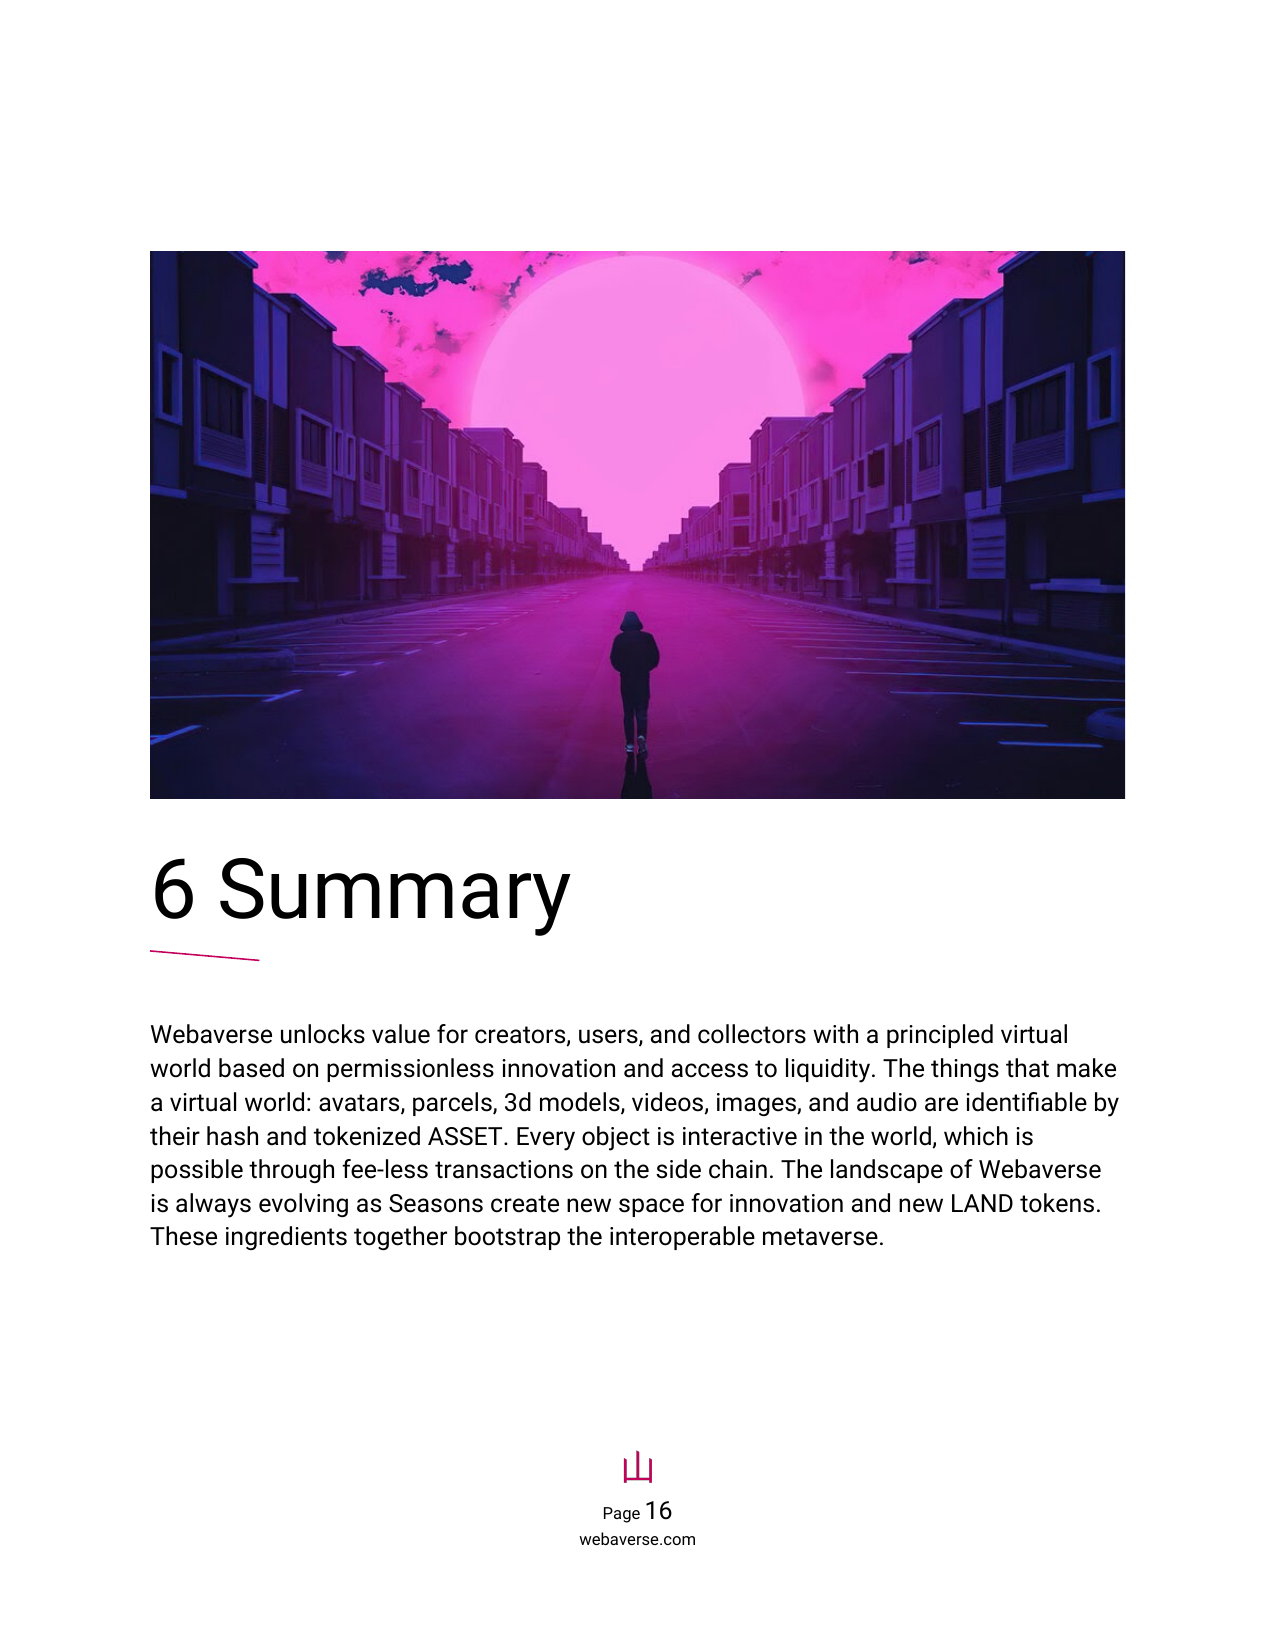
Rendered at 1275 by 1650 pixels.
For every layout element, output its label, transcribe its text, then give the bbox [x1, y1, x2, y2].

picture [150, 251, 1125, 799]
picture [614, 1445, 661, 1492]
subtitle 6 Summary [150, 841, 1125, 938]
text Webaverse unlocks value for creators, users, and collectors with a principled virtual world based on permissionless innovation and access to liquidity. The things that make a virtual world: avatars, parcels, 3d models, videos, images, and audio are identifiable by their hash and tokenized ASSET. Every object is interactive in the world, which is possible through fee-less transactions on the side chain. The landscape of Webaverse is always evolving as Seasons create new space for innovation and new LAND tokens. These ingredients together bootstrap the interoperable metaverse. [150, 984, 1125, 1252]
